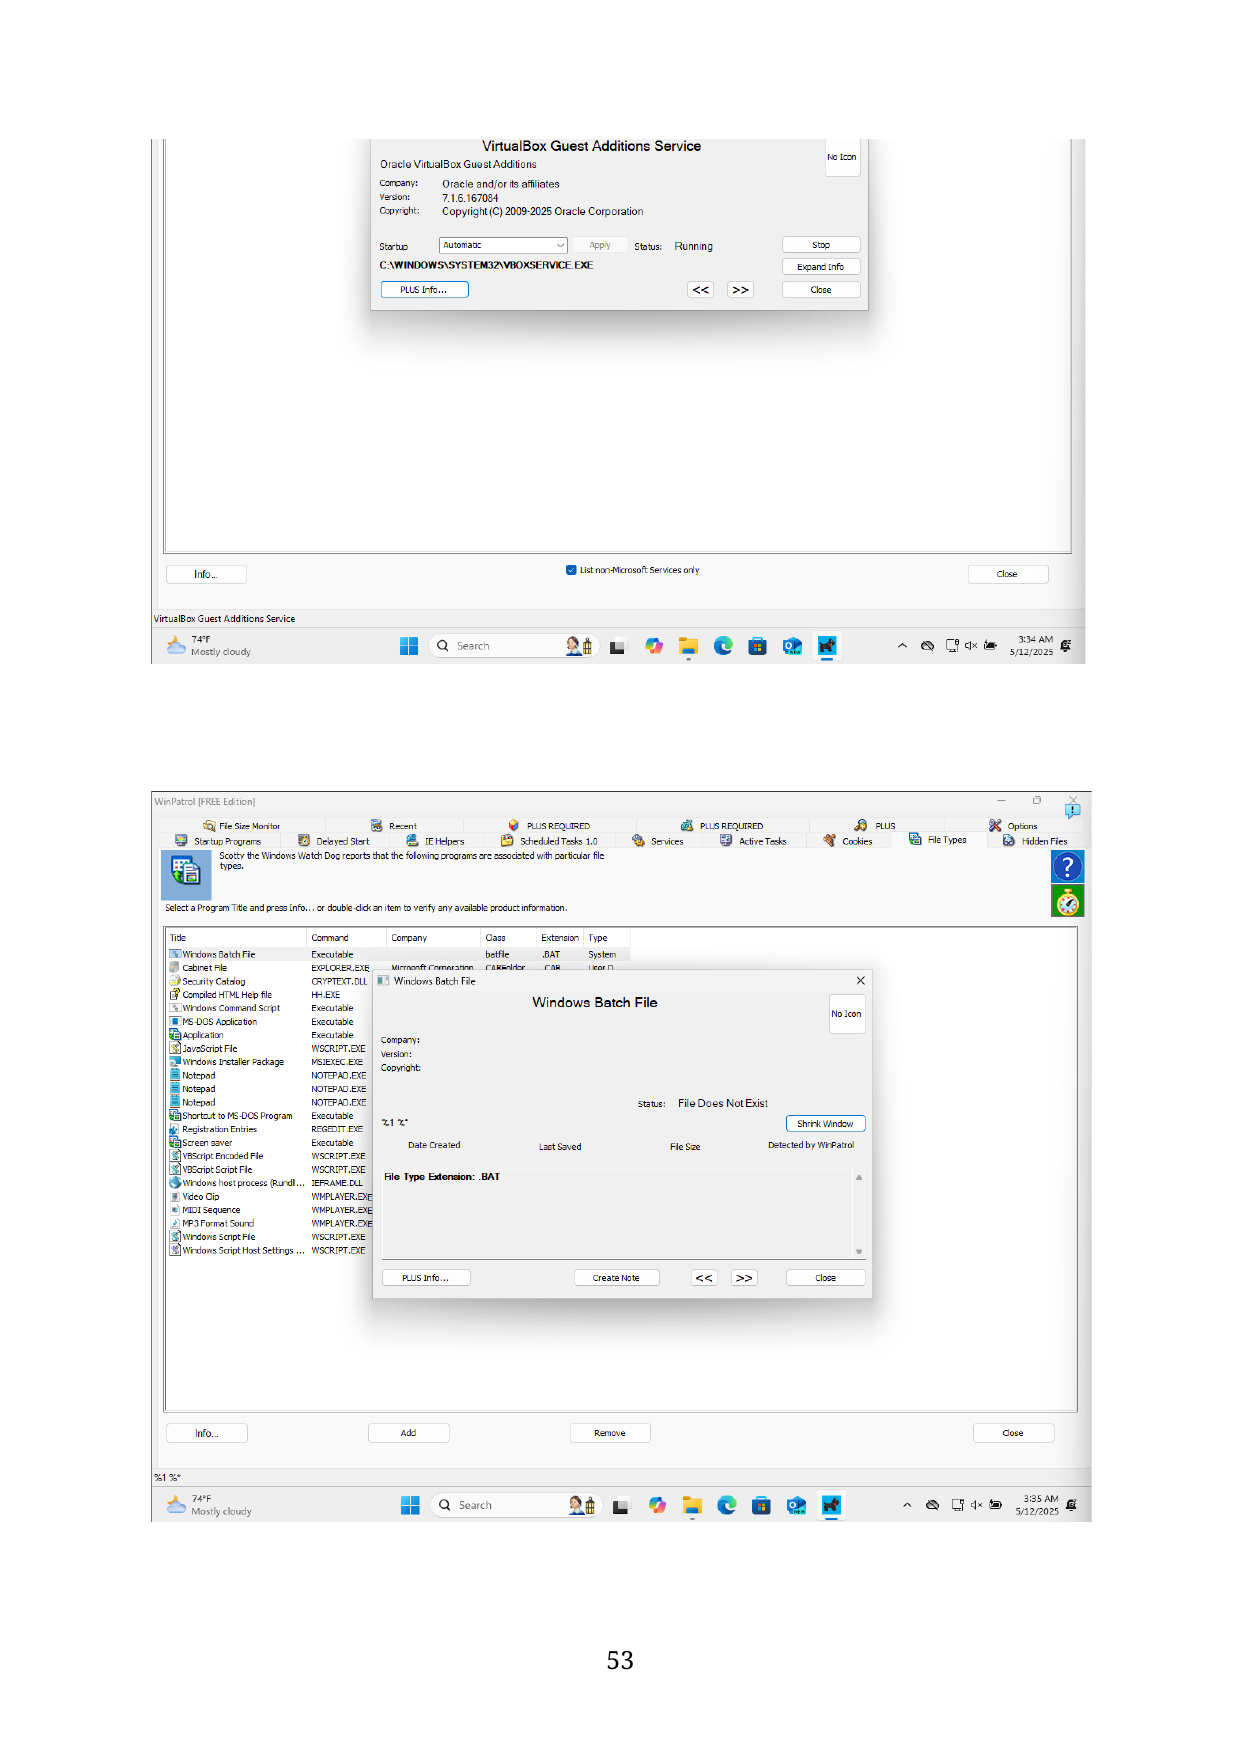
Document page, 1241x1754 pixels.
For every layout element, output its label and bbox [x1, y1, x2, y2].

picture [151, 139, 1086, 664]
picture [151, 791, 1092, 1522]
